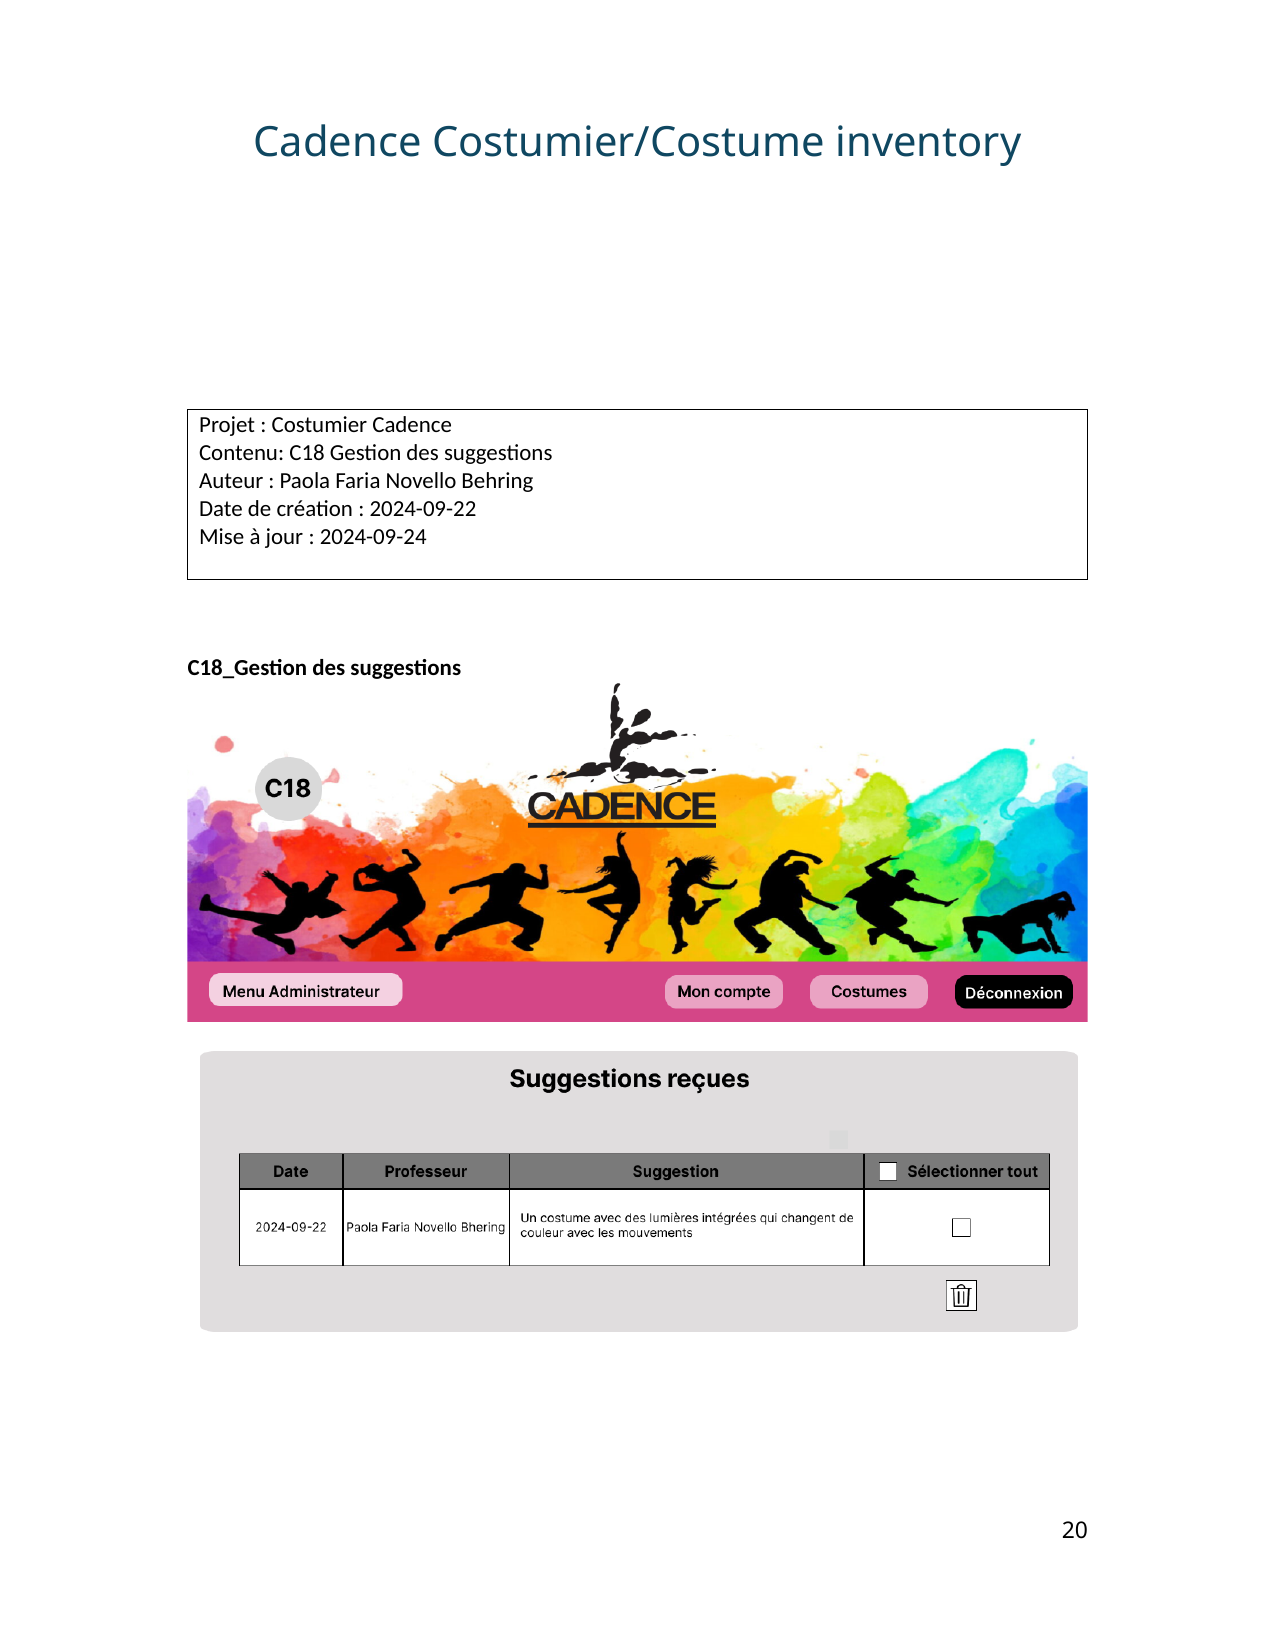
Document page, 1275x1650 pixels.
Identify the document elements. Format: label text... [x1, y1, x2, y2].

picture [187, 681, 1088, 1343]
table_header Projet : Costumier Cadence Contenu: C18 Gestion des suggestions Auteur : Paola Faria Novello Behring Date de création : 2024-09-22 Mise à jour : 2024-09-24 [188, 410, 1087, 578]
text C18_Gestion des suggestions [187, 653, 1088, 681]
